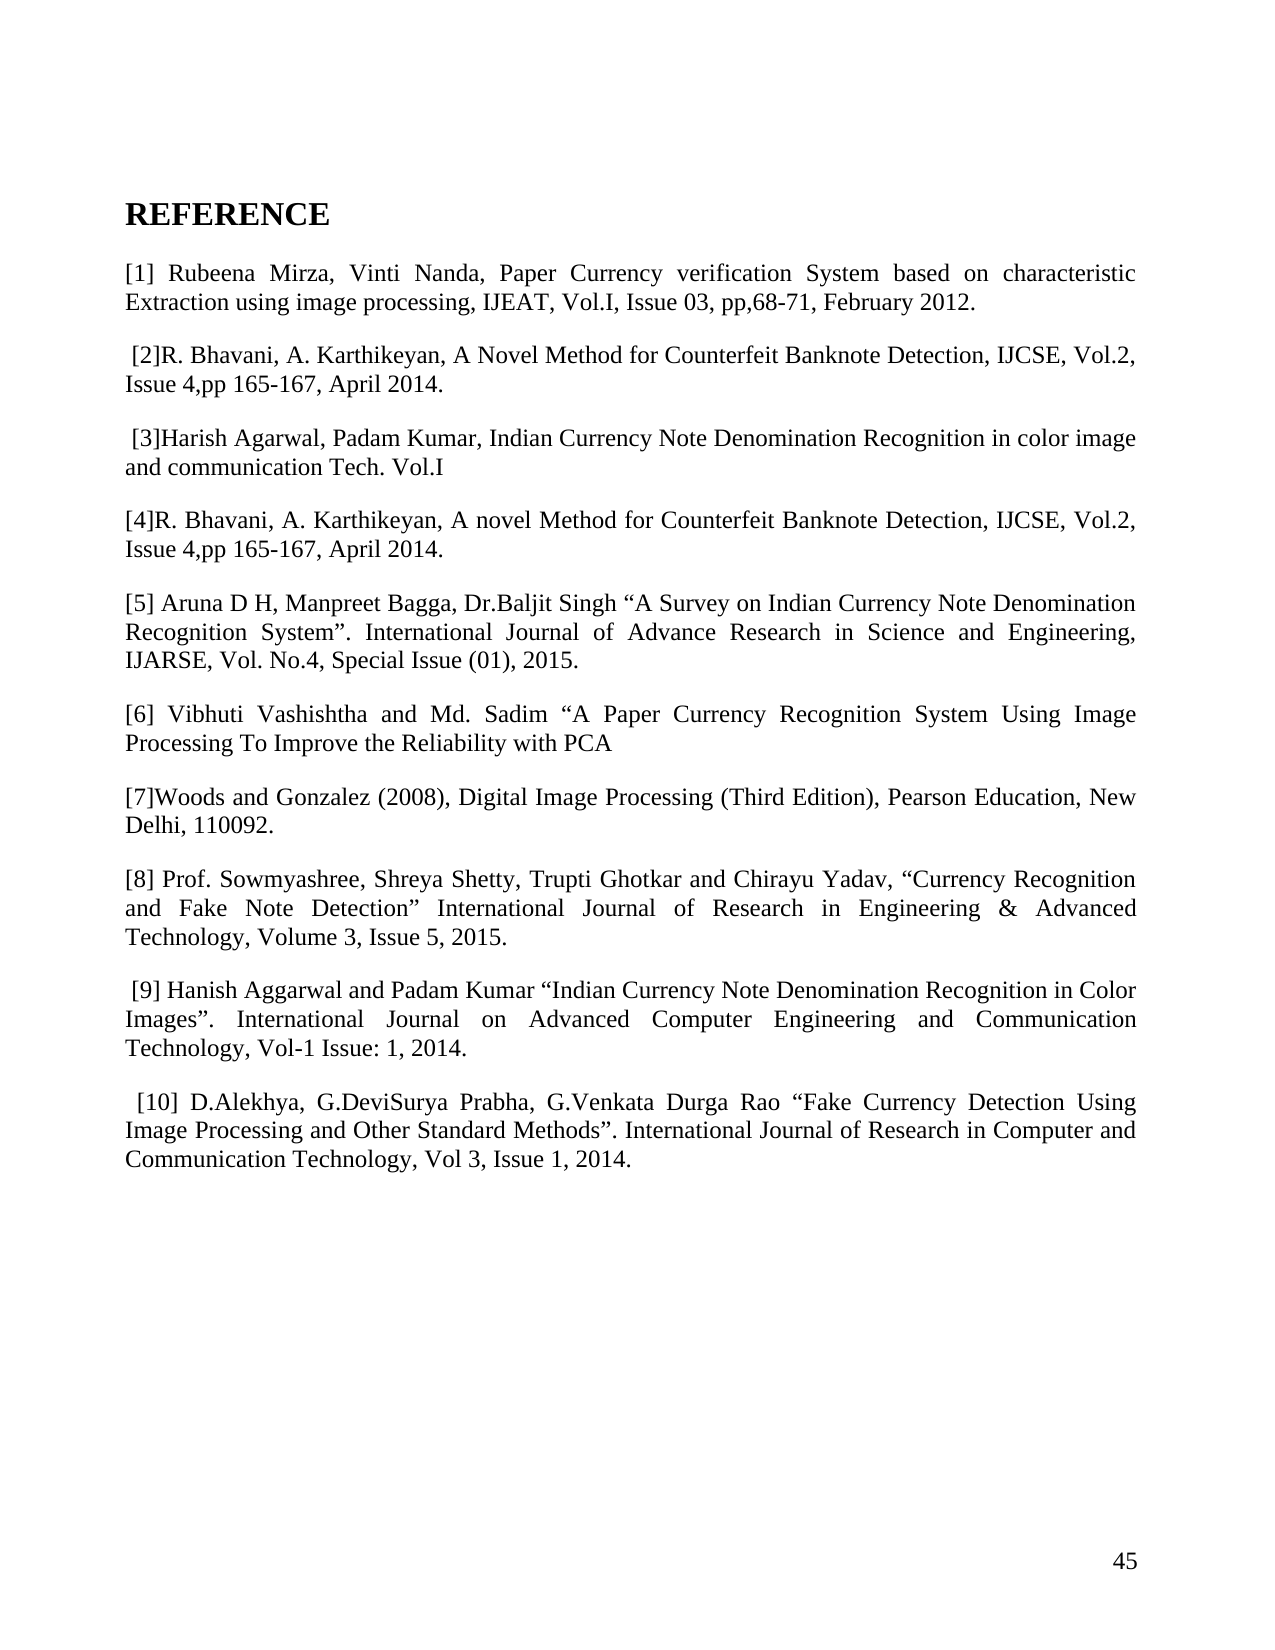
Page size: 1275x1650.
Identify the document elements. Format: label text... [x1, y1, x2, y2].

text ​ [3]Harish Agarwal, Padam Kumar, Indian Currency Note Denomination Recognition in color image and communication Tech. Vol.I​ [125, 423, 1137, 480]
text [9] Hanish Aggarwal and Padam Kumar “Indian Currency Note Denomination Recognition in Color Images”. International Journal on Advanced Computer Engineering and Communication Technology, Vol-1 Issue: 1, 2014. [125, 975, 1137, 1062]
text [7]Woods and Gonzalez (2008), Digital Image Processing (Third Edition), Pearson Education, New Delhi, 110092. [125, 782, 1137, 839]
text [10] D.Alekhya, G.DeviSurya Prabha, G.Venkata Durga Rao “Fake Currency Detection Using Image Processing and Other Standard Methods”. International Journal of Research in Computer and Communication Technology, Vol 3, Issue 1, 2014. [125, 1087, 1137, 1173]
text [5] Aruna D H, Manpreet Bagga, Dr.Baljit Singh “A Survey on Indian Currency Note Denomination Recognition System”. International Journal of Advance Research in Science and Engineering, IJARSE, Vol. No.4, Special Issue (01), 2015. [125, 588, 1137, 674]
text [8] Prof. Sowmyashree, Shreya Shetty, Trupti Ghotkar and Chirayu Yadav, “Currency Recognition and Fake Note Detection” International Journal of Research in Engineering & Advanced Technology, Volume 3, Issue 5, 2015. [125, 864, 1137, 950]
text [4]R. Bhavani, A. Karthikeyan, A novel Method for Counterfeit Banknote Detection, IJCSE, Vol.2, Issue 4,pp 165-167, April 2014. [125, 505, 1137, 563]
text REFERENCE [125, 194, 1137, 233]
text [1] Rubeena Mirza, Vinti Nanda, Paper Currency verification System based on characteristic Extraction using image processing, IJEAT, Vol.I, Issue 03, pp,68-71, February 2012. [125, 258, 1137, 315]
text ​ [2]R. Bhavani, A. Karthikeyan, A Novel Method for Counterfeit Banknote Detection, IJCSE, Vol.2, Issue 4,pp 165-167, April 2014. [125, 340, 1137, 398]
text [6] Vibhuti Vashishtha and Md. Sadim “A Paper Currency Recognition System Using Image Processing To Improve the Reliability with PCA [125, 699, 1137, 757]
